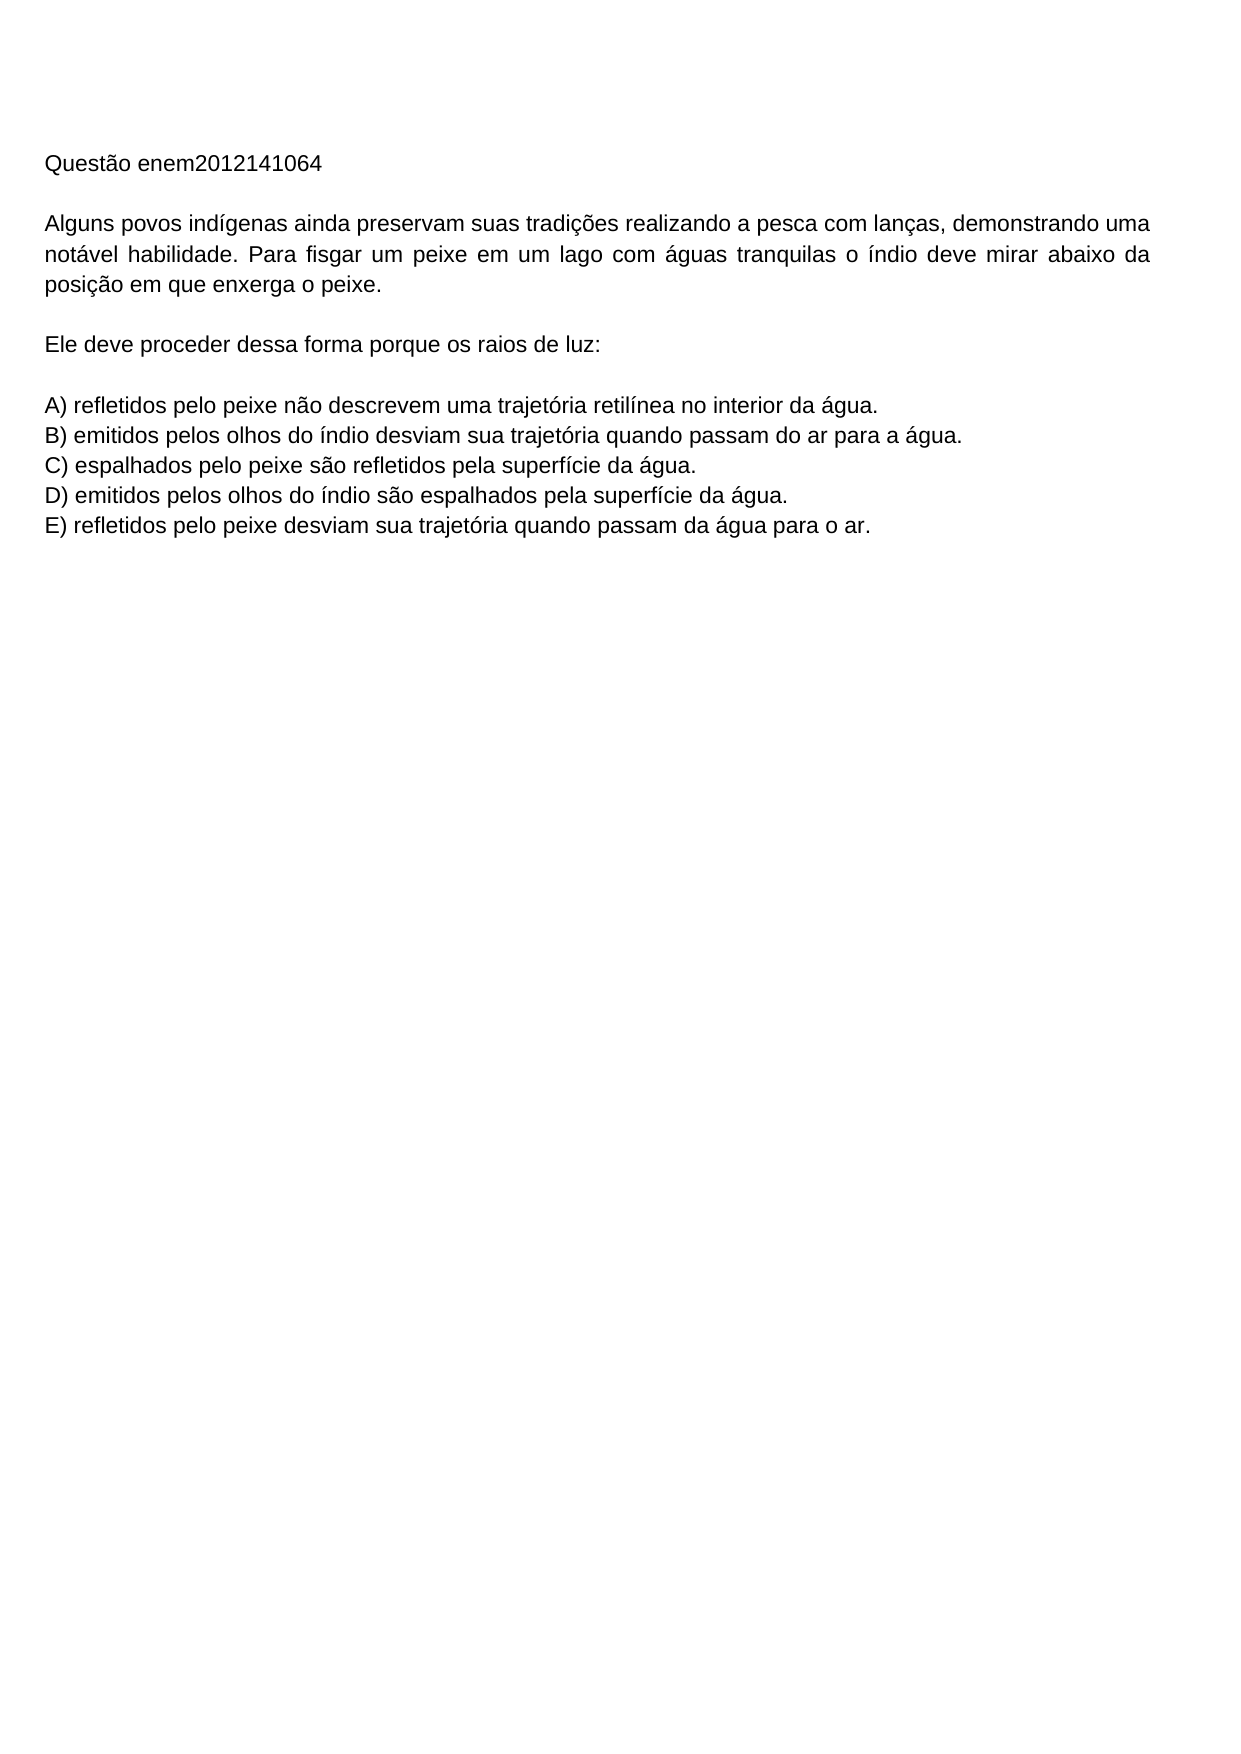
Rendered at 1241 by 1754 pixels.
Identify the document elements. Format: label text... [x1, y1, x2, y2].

text Ele deve proceder dessa forma porque os raios de luz: [44, 331, 1151, 358]
text D) emitidos pelos olhos do índio são espalhados pela superfície da água. [44, 482, 1151, 509]
text A) refletidos pelo peixe não descrevem uma trajetória retilínea no interior da água. [44, 392, 1151, 418]
text B) emitidos pelos olhos do índio desviam sua trajetória quando passam do ar para a água. [44, 422, 1151, 448]
text E) refletidos pelo peixe desviam sua trajetória quando passam da água para o ar. [44, 512, 1151, 539]
text C) espalhados pelo peixe são refletidos pela superfície da água. [44, 452, 1151, 478]
text Questão enem2012141064 [44, 150, 1151, 176]
text Alguns povos indígenas ainda preservam suas tradições realizando a pesca com lanças, demonstrando uma notável habilidade. Para fisgar um peixe em um lago com águas tranquilas o índio deve mirar abaixo da posição em que enxerga o peixe. [44, 210, 1151, 297]
